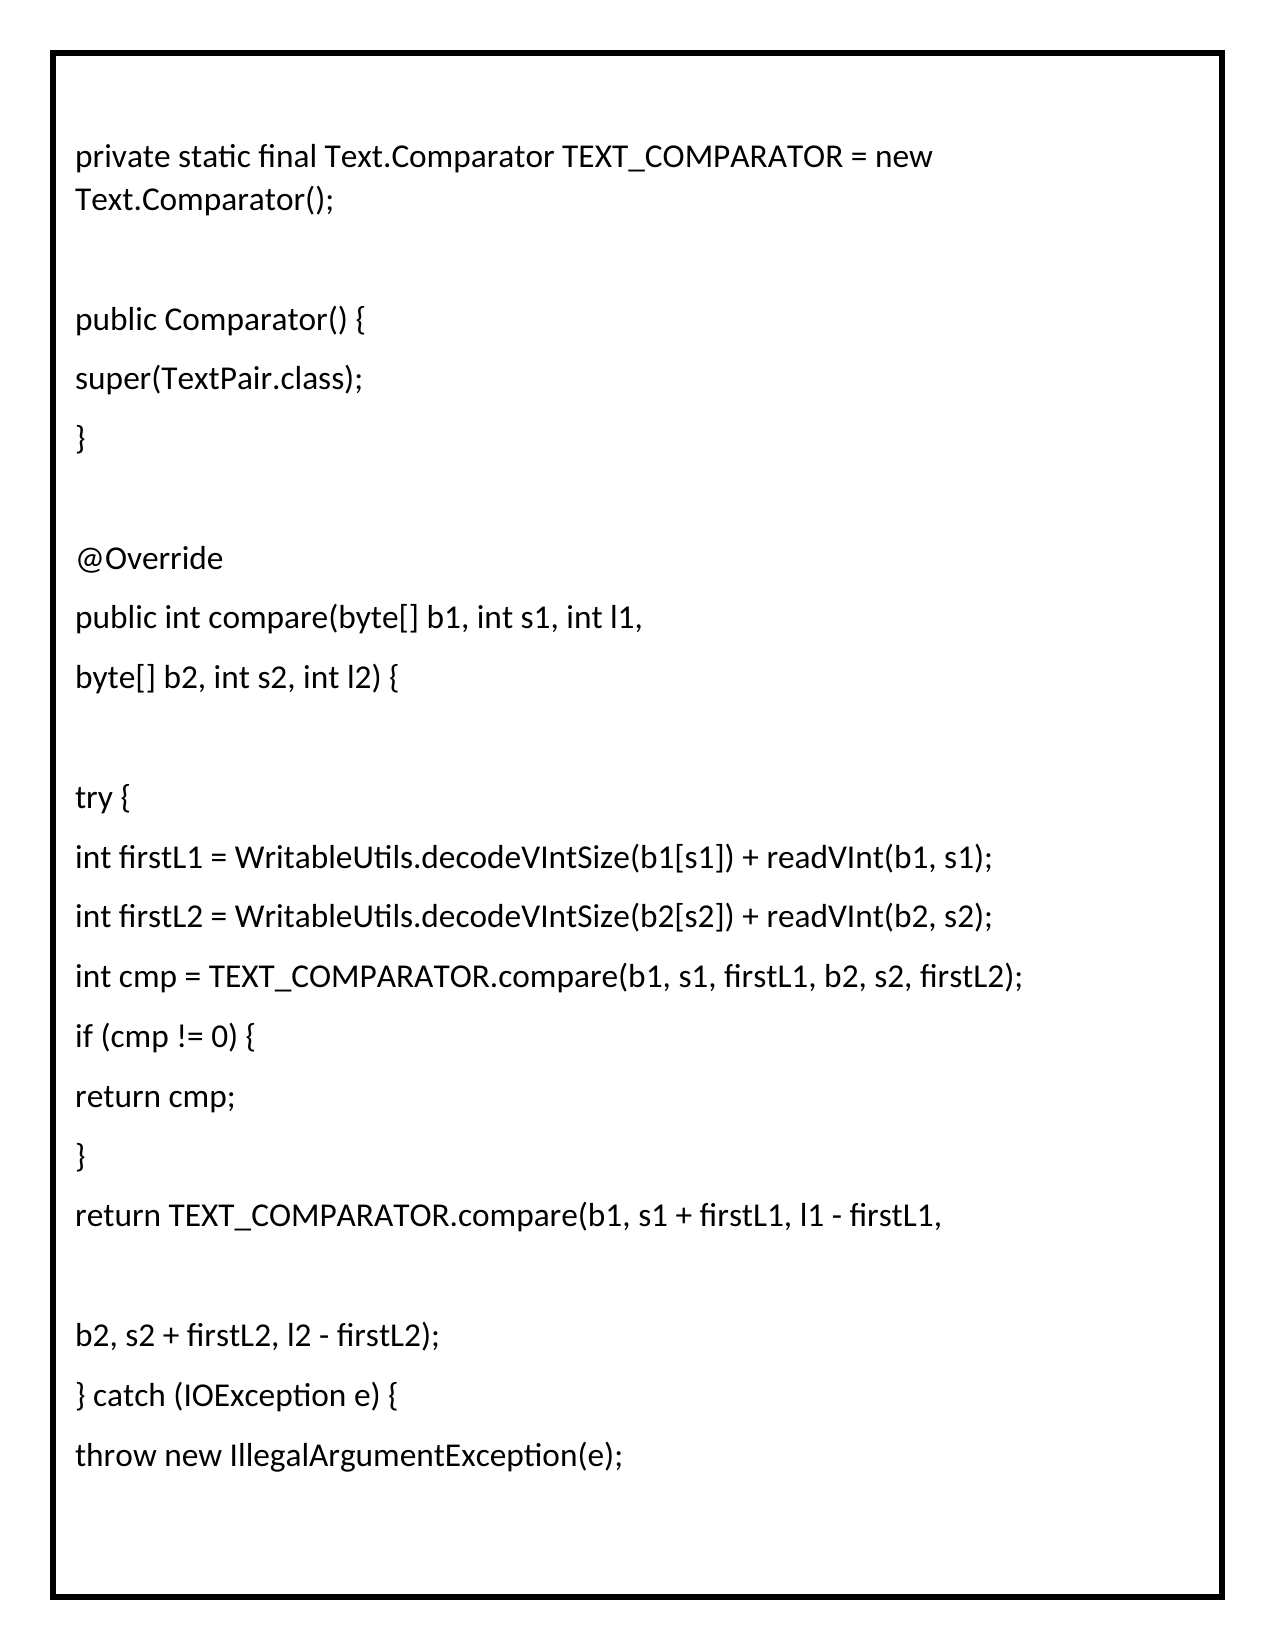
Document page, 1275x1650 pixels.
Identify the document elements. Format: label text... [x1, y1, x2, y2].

text try { [75, 776, 1200, 817]
text throw new IllegalArgumentException(e); [75, 1433, 1200, 1474]
text public int compare(byte[] b1, int s1, int l1, [75, 596, 1200, 637]
text private static final Text.Comparator TEXT_COMPARATOR = new Text.Comparator(); [75, 135, 1200, 219]
text b2, s2 + firstL2, l2 - firstL2); [75, 1314, 1200, 1355]
text int cmp = TEXT_COMPARATOR.compare(b1, s1, firstL1, b2, s2, firstL2); [75, 955, 1200, 996]
text @Override [75, 537, 1200, 577]
text byte[] b2, int s2, int l2) { [75, 656, 1200, 697]
text return cmp; [75, 1075, 1200, 1116]
text if (cmp != 0) { [75, 1015, 1200, 1056]
text super(TextPair.class); [75, 357, 1200, 398]
text return TEXT_COMPARATOR.compare(b1, s1 + firstL1, l1 - firstL1, [75, 1194, 1200, 1235]
text } [75, 417, 1200, 458]
text int firstL2 = WritableUtils.decodeVIntSize(b2[s2]) + readVInt(b2, s2); [75, 895, 1200, 936]
text public Comparator() { [75, 297, 1200, 338]
text int firstL1 = WritableUtils.decodeVIntSize(b1[s1]) + readVInt(b1, s1); [75, 836, 1200, 876]
text } catch (IOException e) { [75, 1374, 1200, 1414]
text } [75, 1134, 1200, 1175]
